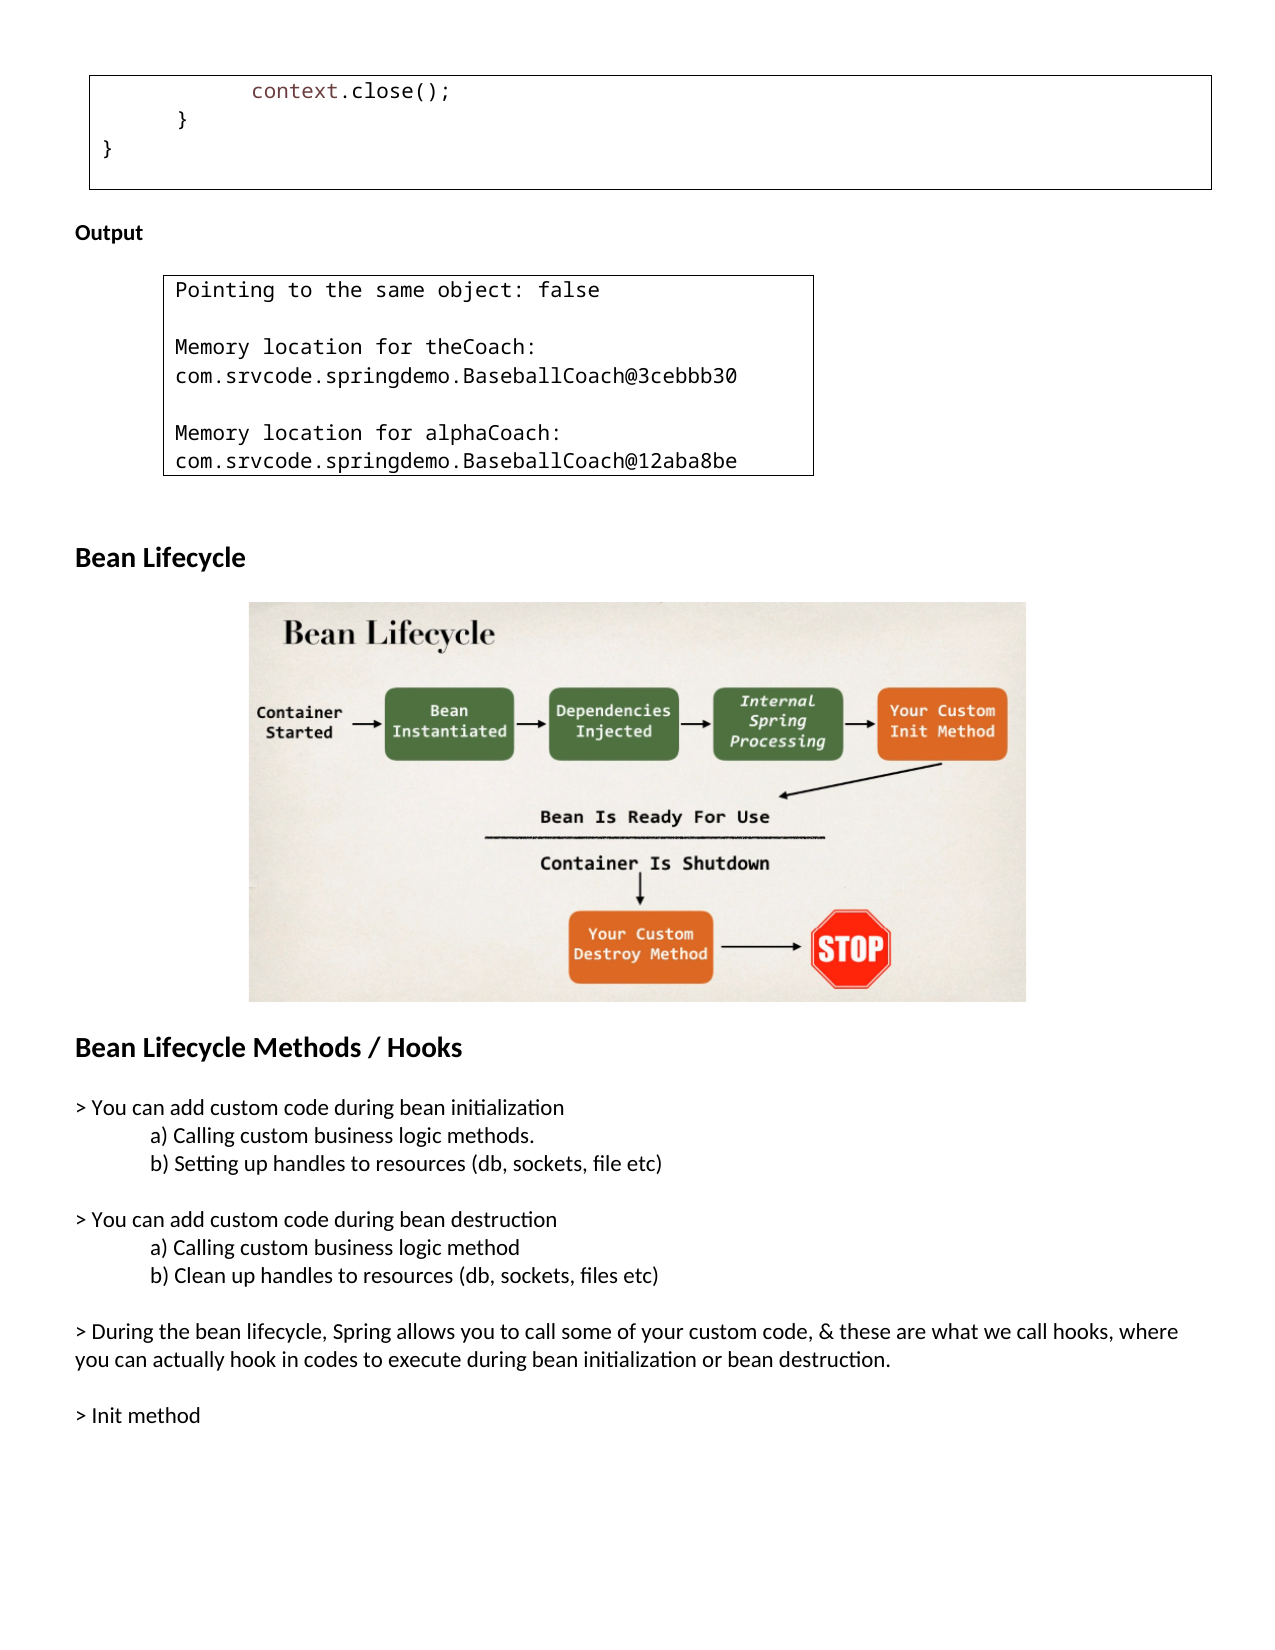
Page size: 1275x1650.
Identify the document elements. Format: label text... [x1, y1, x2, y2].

text > You can add custom code during bean destruction [75, 1205, 1200, 1233]
picture [248, 602, 1027, 1002]
text a) Calling custom business logic methods. [75, 1121, 1200, 1149]
text Bean Lifecycle Methods / Hooks [75, 1029, 1200, 1065]
text Bean Lifecycle [75, 539, 1200, 575]
text > During the bean lifecycle, Spring allows you to call some of your custom code, & these are what we call hooks, where you can actually hook in codes to execute during bean initialization or bean destruction. [75, 1317, 1200, 1373]
text > Init method [75, 1401, 1200, 1429]
text > You can add custom code during bean initialization [75, 1093, 1200, 1121]
text a) Calling custom business logic method [75, 1233, 1200, 1261]
text Output [75, 218, 1200, 246]
table_header Pointing to the same object: false Memory location for theCoach: com.srvcode.springdemo.BaseballCoach@3cebbb30 Memory location for alphaCoach: com.srvcode.springdemo.BaseballCoach@12aba8be [164, 276, 813, 474]
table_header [90, 76, 1211, 189]
text b) Clean up handles to resources (db, sockets, files etc) [75, 1261, 1200, 1289]
text b) Setting up handles to resources (db, sockets, file etc) [75, 1149, 1200, 1177]
